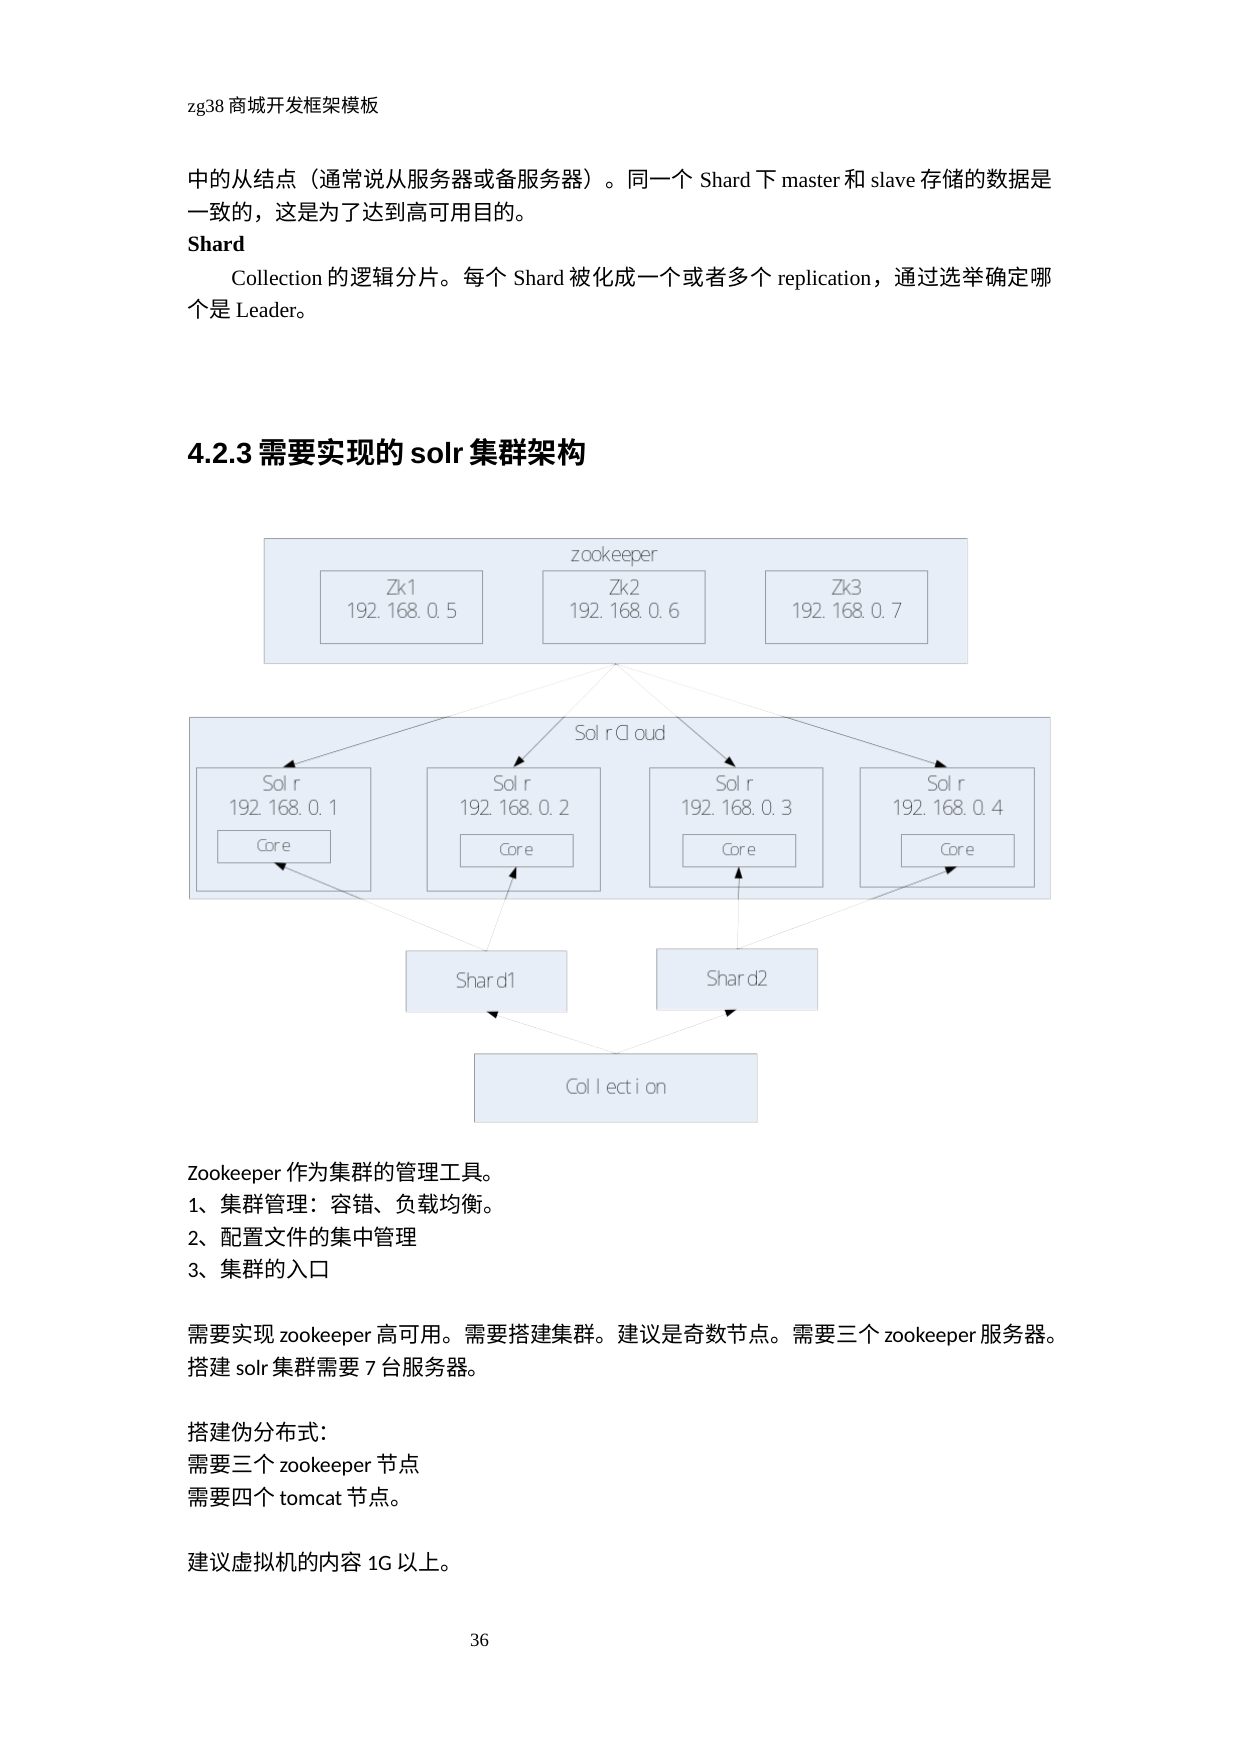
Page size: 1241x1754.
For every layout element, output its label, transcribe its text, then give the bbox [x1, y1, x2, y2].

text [187, 162, 1053, 227]
text Shard [187, 227, 1053, 259]
text 搭建solr集群需要7台服务器。 [187, 1349, 1053, 1382]
text Collection的逻辑分片。每个Shard被化成一个或者多个replication，通过选举确定哪个是Leader。 [187, 259, 1053, 324]
text 搭建伪分布式： [187, 1414, 1053, 1447]
list 集群的入口 [187, 1252, 1053, 1284]
list 集群管理：容错、负载均衡。 [187, 1187, 1053, 1219]
subtitle 4.2.3需要实现的solr集群架构 [187, 419, 1053, 484]
text 需要实现zookeeper 高可用。需要搭建集群。建议是奇数节点。需要三个zookeeper服务器。 [187, 1317, 1053, 1349]
text 建议虚拟机的内容1G以上。 [187, 1544, 1053, 1577]
list 配置文件的集中管理 [187, 1219, 1053, 1252]
text Zookeeper作为集群的管理工具。 [187, 1154, 1053, 1187]
text 需要四个tomcat节点。 [187, 1479, 1053, 1512]
text 需要三个zookeeper节点 [187, 1447, 1053, 1479]
